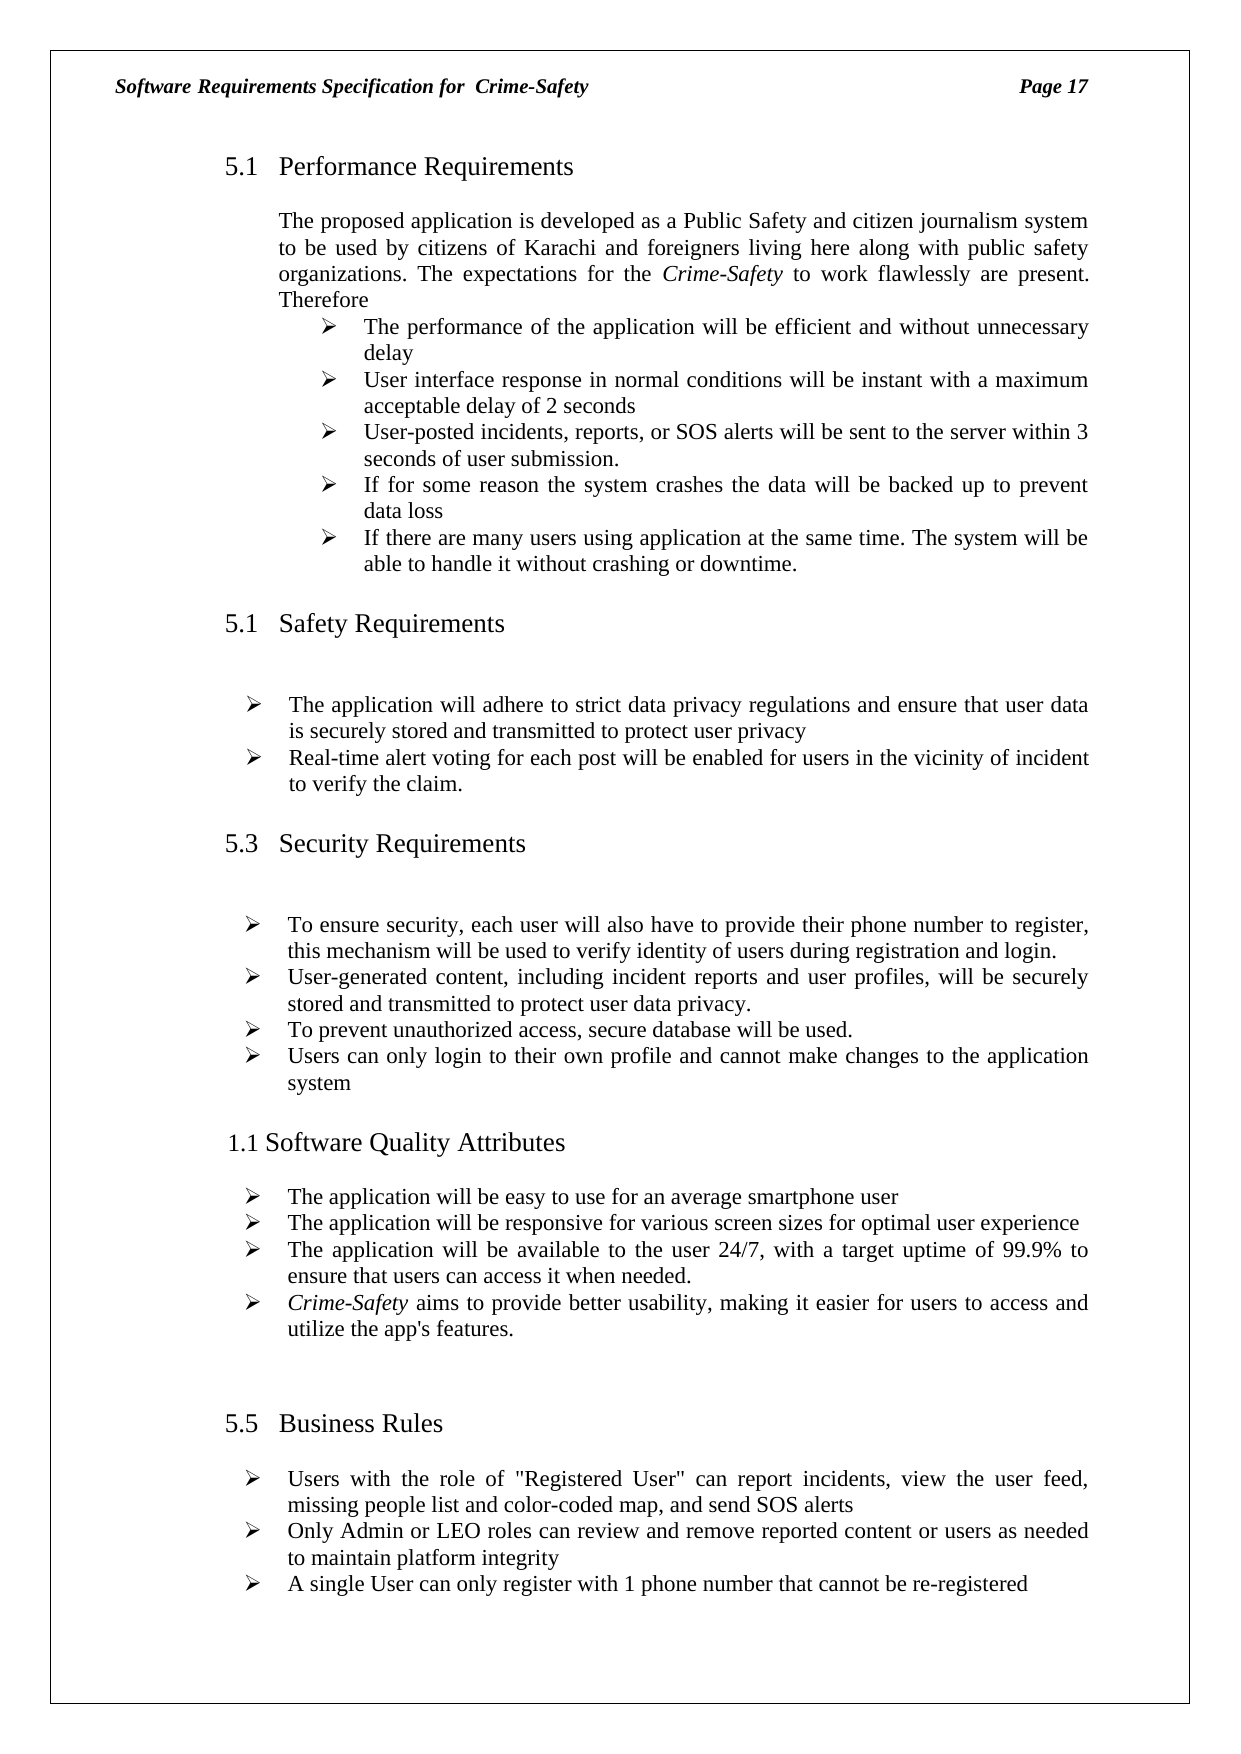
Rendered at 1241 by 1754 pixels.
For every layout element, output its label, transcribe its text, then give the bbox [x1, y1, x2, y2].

list To ensure security, each user will also have to provide their phone number to register, this mechanism will be used to verify identity of users during registration and login. [244, 911, 1090, 963]
list The application will adhere to strict data privacy regulations and ensure that user data is securely stored and transmitted to protect user privacy [245, 691, 1090, 743]
list The application will be responsive for various screen sizes for optimal user experience [244, 1209, 1090, 1236]
list A single User can only register with 1 phone number that cannot be re-registered [244, 1570, 1090, 1596]
list To prevent unauthorized access, secure database will be used.  [244, 1016, 1090, 1042]
list User-posted incidents, reports, or SOS alerts will be sent to the server within 3 seconds of user submission. [320, 418, 1090, 471]
subtitle 5.1 Safety Requirements [150, 607, 1090, 638]
subtitle Software Quality Attributes [227, 1126, 1090, 1157]
text The proposed application is developed as a Public Safety and citizen journalism system to be used by citizens of Karachi and foreigners living here along with public safety organizations. The expectations for the Crime-Safety to work flawlessly are present. Therefore [278, 207, 1090, 313]
list Users with the role of "Registered User" can report incidents, view the user feed, missing people list and color-coded map, and send SOS alerts [244, 1464, 1090, 1517]
subtitle 5.3 Security Requirements [150, 827, 1090, 858]
list The performance of the application will be efficient and without unnecessary delay [320, 313, 1090, 366]
list Users can only login to their own profile and cannot make changes to the application system [244, 1042, 1090, 1095]
list The application will be easy to use for an average smartphone user [244, 1183, 1090, 1209]
list The application will be available to the user 24/7, with a target uptime of 99.9% to ensure that users can access it when needed. [244, 1236, 1090, 1288]
list Real-time alert voting for each post will be enabled for users in the vicinity of incident to verify the claim. [245, 743, 1090, 796]
list Crime-Safety aims to provide better usability, making it easier for users to access and utilize the app's features. [244, 1288, 1090, 1341]
list If for some reason the system crashes the data will be backed up to prevent data loss [320, 471, 1090, 524]
list If there are many users using application at the same time. The system will be able to handle it without crashing or downtime. [320, 524, 1090, 576]
subtitle 5.5 Business Rules [150, 1407, 1090, 1438]
list User interface response in normal conditions will be instant with a maximum acceptable delay of 2 seconds [320, 366, 1090, 418]
subtitle 5.1 Performance Requirements [150, 150, 1090, 181]
list Only Admin or LEO roles can review and remove reported content or users as needed to maintain platform integrity [244, 1517, 1090, 1570]
list User-generated content, including incident reports and user profiles, will be securely stored and transmitted to protect user data privacy. [244, 963, 1090, 1016]
